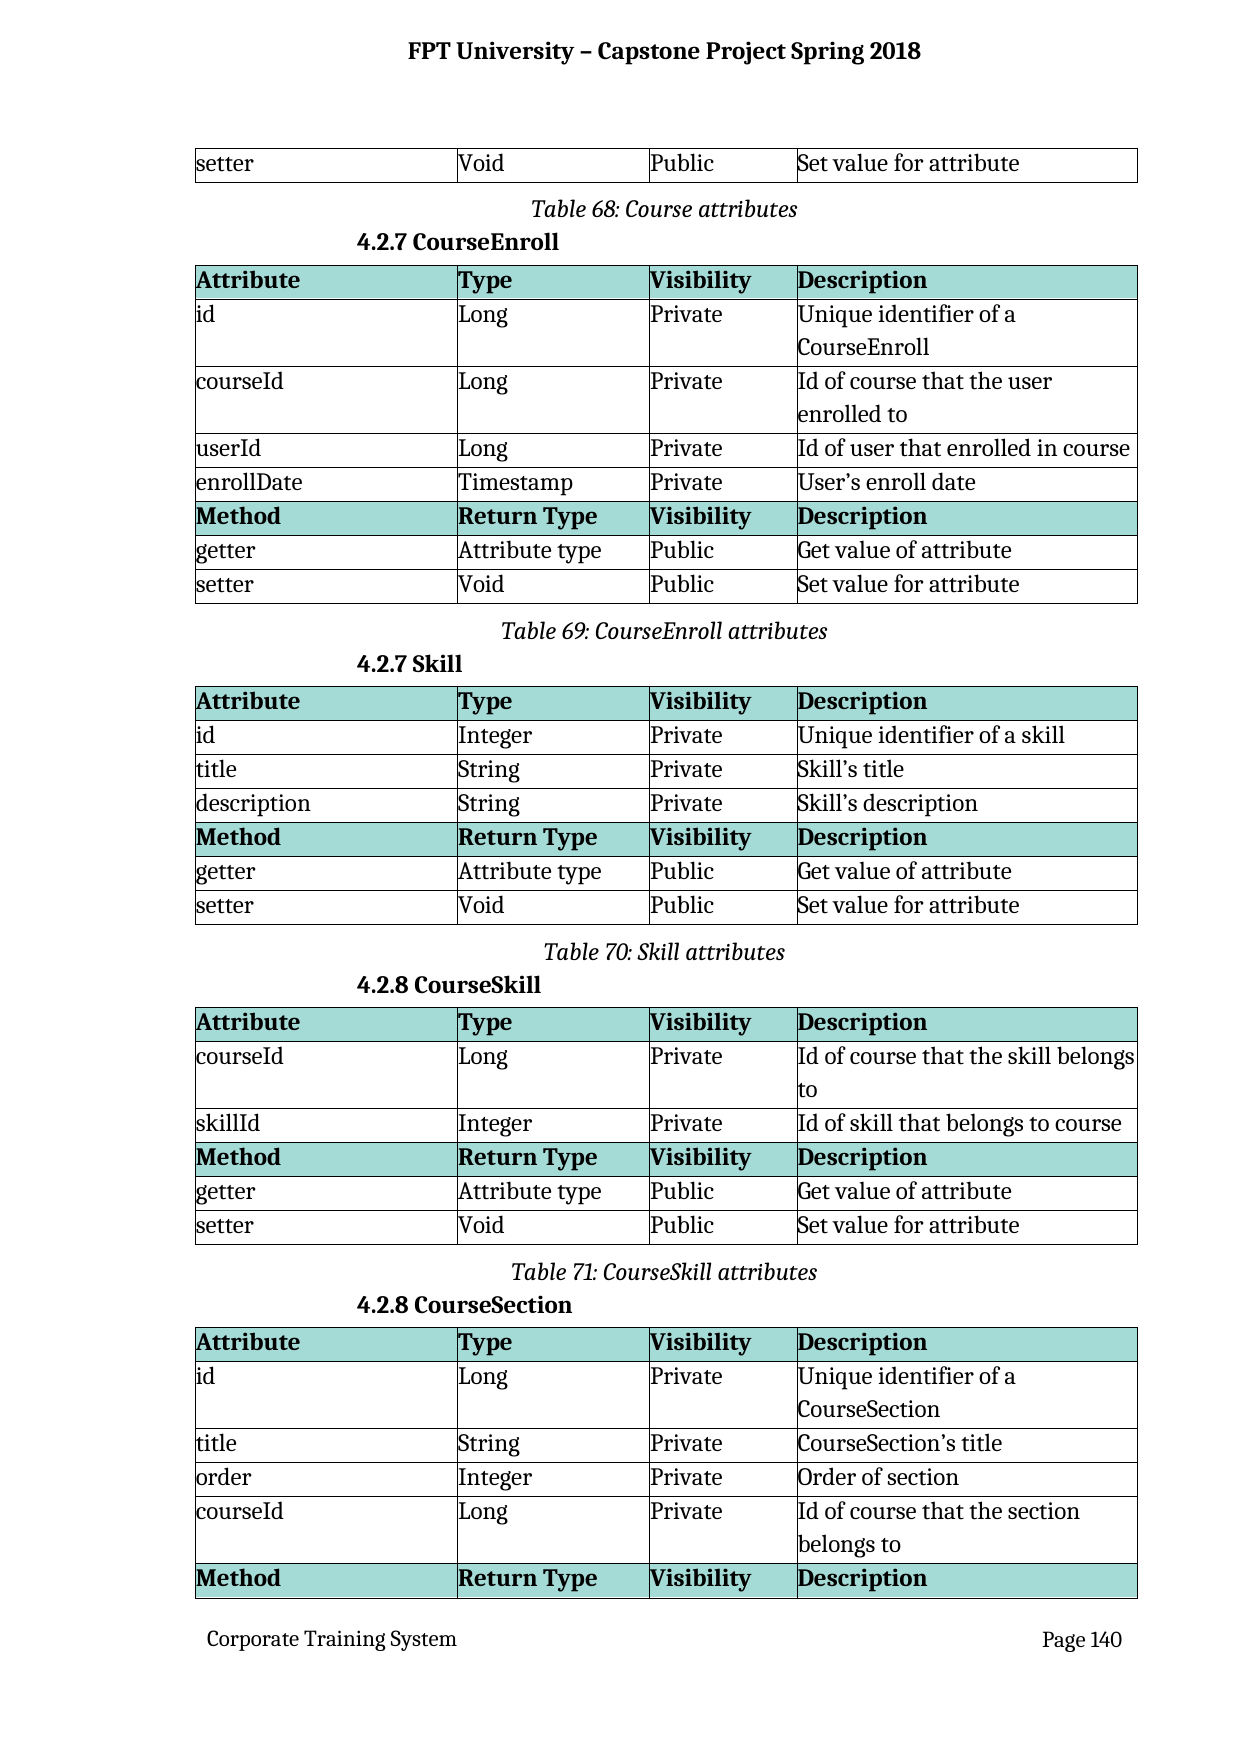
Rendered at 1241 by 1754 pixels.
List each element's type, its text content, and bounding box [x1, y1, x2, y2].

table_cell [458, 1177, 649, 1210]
table_cell Description [798, 502, 1137, 535]
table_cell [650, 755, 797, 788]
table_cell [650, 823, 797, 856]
table_cell User’s enroll date [798, 468, 1137, 501]
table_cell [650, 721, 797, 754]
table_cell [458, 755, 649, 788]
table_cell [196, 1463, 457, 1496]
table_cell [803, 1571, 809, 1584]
table_header Type [458, 266, 649, 298]
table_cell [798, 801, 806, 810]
table_cell id [196, 300, 457, 366]
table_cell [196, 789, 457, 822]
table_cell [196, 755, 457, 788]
table_cell Long [458, 300, 649, 366]
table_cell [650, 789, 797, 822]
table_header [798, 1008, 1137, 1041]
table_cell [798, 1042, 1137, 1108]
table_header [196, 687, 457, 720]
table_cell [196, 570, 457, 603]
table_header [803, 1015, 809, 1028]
table_header Attribute [196, 266, 457, 298]
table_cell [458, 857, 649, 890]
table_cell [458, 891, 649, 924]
table_cell Private [650, 367, 797, 433]
table_cell Visibility [650, 502, 797, 535]
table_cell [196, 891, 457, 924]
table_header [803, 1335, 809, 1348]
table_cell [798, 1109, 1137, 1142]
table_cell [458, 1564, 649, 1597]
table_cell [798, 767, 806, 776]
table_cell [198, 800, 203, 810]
subtitle 4.2.8 CourseSection [357, 1291, 1124, 1319]
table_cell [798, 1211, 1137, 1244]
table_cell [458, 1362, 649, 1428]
table_cell Return Type [458, 502, 649, 535]
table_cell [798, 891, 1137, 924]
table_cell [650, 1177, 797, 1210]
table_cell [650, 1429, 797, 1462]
table_cell Long [458, 367, 649, 433]
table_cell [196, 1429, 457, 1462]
table_cell Id of course that the user enrolled to [798, 367, 1137, 433]
table_cell Long [458, 434, 649, 467]
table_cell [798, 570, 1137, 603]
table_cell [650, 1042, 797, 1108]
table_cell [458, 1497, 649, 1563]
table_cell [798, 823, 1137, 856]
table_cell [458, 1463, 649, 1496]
table_cell Private [650, 468, 797, 501]
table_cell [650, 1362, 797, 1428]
table_header Description [798, 266, 1137, 298]
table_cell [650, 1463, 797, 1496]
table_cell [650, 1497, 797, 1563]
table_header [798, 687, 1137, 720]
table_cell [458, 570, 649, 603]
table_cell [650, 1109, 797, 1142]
subtitle 4.2.8 CourseSkill [357, 971, 1124, 999]
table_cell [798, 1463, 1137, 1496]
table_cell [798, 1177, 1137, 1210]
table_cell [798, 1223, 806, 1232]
table_cell Public [650, 149, 797, 182]
table_cell Method [196, 502, 457, 535]
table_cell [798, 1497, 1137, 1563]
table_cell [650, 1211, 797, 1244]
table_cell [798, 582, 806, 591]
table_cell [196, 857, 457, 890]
table_cell courseId [196, 367, 457, 433]
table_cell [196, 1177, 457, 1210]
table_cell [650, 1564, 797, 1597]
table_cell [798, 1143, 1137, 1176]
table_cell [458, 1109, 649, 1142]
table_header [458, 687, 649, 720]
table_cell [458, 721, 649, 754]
table_cell Private [650, 300, 797, 366]
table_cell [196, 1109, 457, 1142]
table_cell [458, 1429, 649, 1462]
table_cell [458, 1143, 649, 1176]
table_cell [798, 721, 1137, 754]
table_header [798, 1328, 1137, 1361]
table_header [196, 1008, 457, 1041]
table_cell setter [196, 149, 457, 182]
table_cell userId [196, 434, 457, 467]
table_cell Id of user that enrolled in course [798, 434, 1137, 467]
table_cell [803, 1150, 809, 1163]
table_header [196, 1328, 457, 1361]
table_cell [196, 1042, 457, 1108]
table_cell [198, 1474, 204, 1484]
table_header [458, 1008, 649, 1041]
table_cell Timestamp [458, 468, 649, 501]
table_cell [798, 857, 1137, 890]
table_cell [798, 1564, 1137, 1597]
table_header Visibility [650, 266, 797, 298]
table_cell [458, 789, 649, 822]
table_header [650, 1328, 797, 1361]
subtitle 4.2.7 CourseEnroll [357, 228, 1124, 257]
table_cell Private [650, 434, 797, 467]
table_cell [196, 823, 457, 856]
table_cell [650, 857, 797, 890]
table_cell Attribute type [458, 536, 649, 569]
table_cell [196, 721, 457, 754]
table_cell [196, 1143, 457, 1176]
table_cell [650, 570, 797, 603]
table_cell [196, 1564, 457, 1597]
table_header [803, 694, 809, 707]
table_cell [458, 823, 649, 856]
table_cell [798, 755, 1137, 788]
table_cell Set value for attribute [798, 149, 1137, 182]
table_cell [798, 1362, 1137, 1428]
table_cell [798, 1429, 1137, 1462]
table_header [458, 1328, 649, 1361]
table_cell Void [458, 149, 649, 182]
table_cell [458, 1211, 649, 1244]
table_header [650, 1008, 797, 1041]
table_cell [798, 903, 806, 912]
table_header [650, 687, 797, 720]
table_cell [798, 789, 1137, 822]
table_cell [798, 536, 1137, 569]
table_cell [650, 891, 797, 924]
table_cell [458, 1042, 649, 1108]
table_cell getter [196, 536, 457, 569]
table_cell Unique identifier of a CourseEnroll [798, 300, 1137, 366]
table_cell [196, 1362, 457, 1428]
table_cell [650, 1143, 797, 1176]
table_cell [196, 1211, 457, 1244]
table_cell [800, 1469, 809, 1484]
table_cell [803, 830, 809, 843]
subtitle 4.2.7 Skill [357, 649, 1124, 678]
table_cell Public [650, 536, 797, 569]
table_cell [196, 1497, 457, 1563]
table_cell enrollDate [196, 468, 457, 501]
